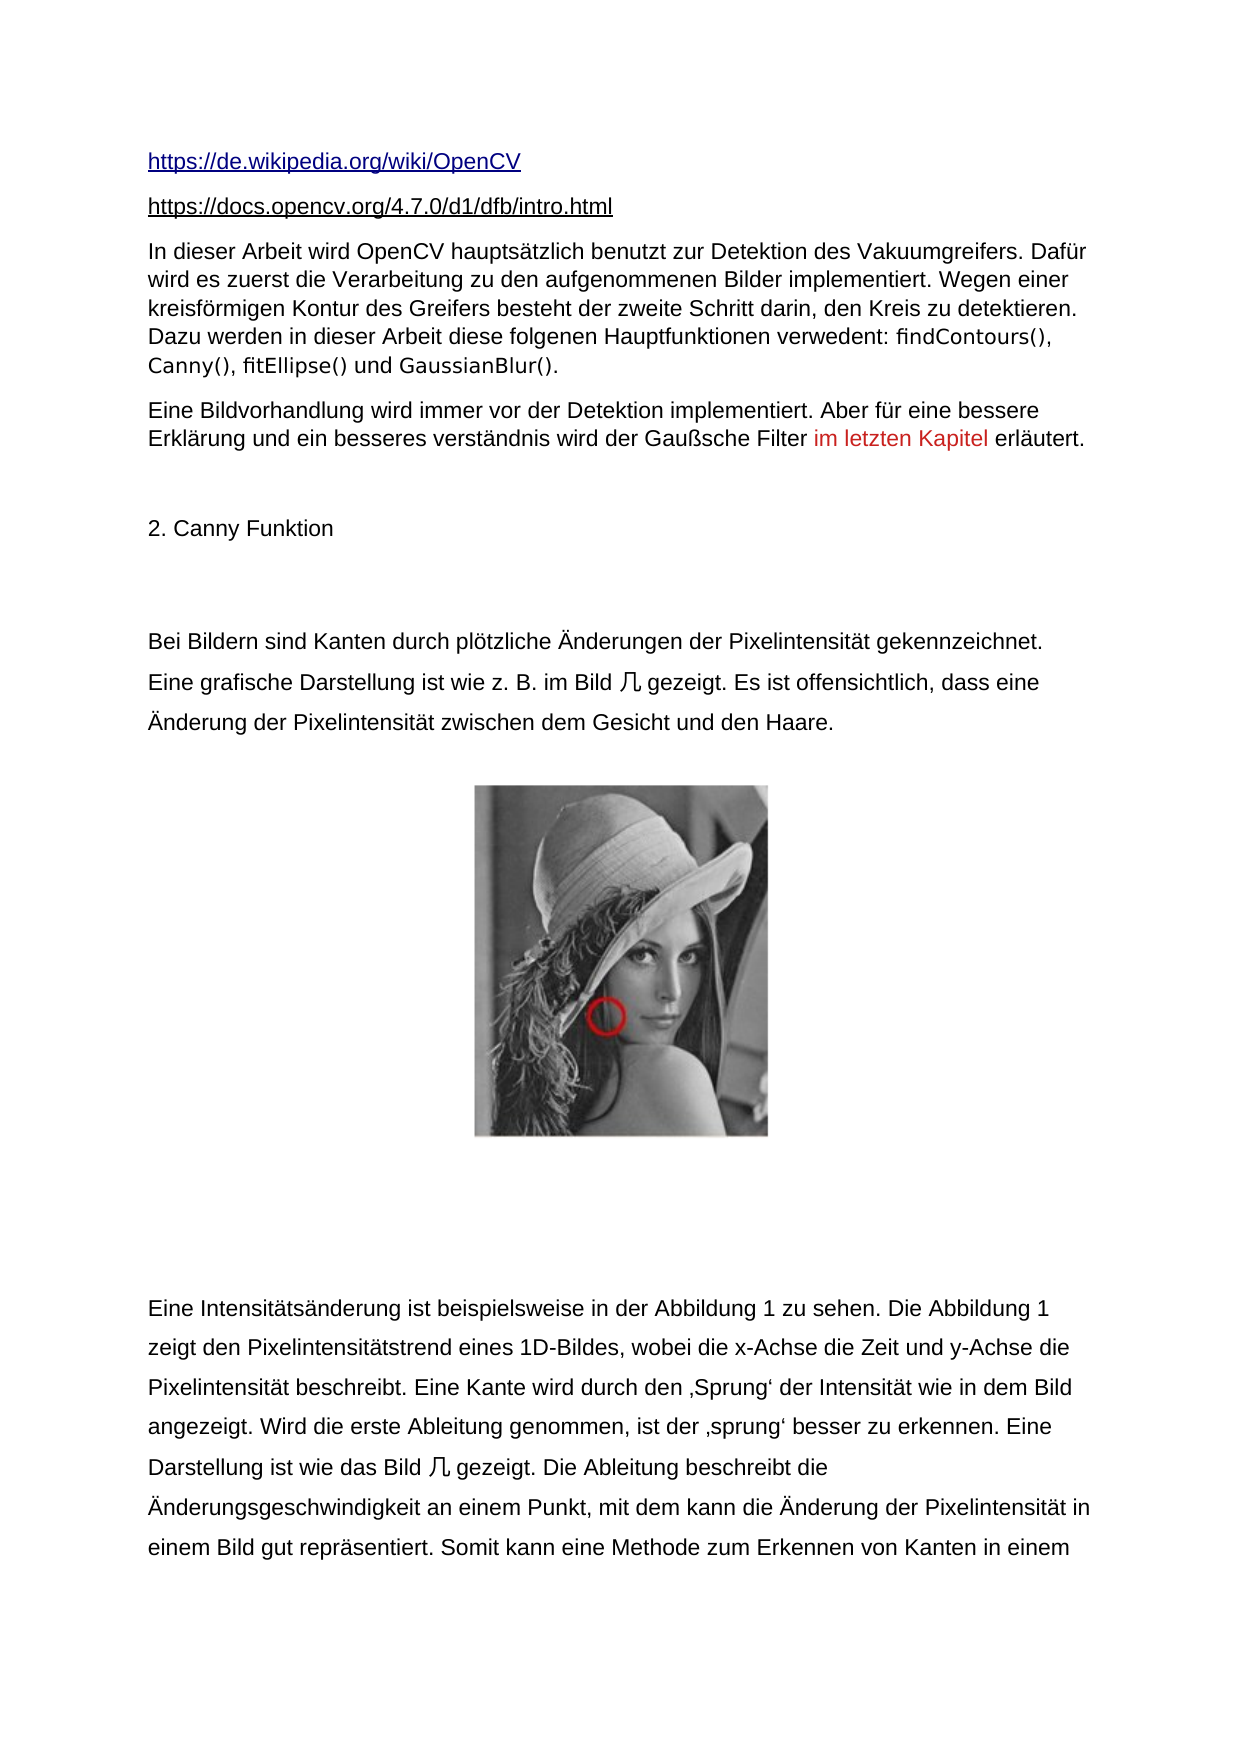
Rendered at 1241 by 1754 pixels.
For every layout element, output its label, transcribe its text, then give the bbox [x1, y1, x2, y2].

text In dieser Arbeit wird OpenCV hauptsätzlich benutzt zur Detektion des Vakuumgreifers. Dafür wird es zuerst die Verarbeitung zu den aufgenommenen Bilder implementiert. Wegen einer kreisförmigen Kontur des Greifers besteht der zweite Schritt darin, den Kreis zu detektieren. Dazu werden in dieser Arbeit diese folgenen Hauptfunktionen verwedent: findContours(), Canny(), fitEllipse() und GaussianBlur(). [148, 238, 1093, 378]
picture [444, 765, 796, 1140]
text 2. Canny Funktion [148, 515, 1093, 542]
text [148, 1294, 1093, 1560]
text https://de.wikipedia.org/wiki/OpenCV [148, 148, 1093, 174]
text Eine Bildvorhandlung wird immer vor der Detektion implementiert. Aber für eine bessere Erklärung und ein besseres verständnis wird der Gaußsche Filter im letzten Kapitel erläutert. [148, 397, 1093, 451]
text https://docs.opencv.org/4.7.0/d1/dfb/intro.html [148, 193, 1093, 219]
text Bei Bildern sind Kanten durch plötzliche Änderungen der Pixelintensität gekennzeichnet. Eine grafische Darstellung ist wie z. B. im Bild 几 gezeigt. Es ist offensichtlich, dass eine Änderung der Pixelintensität zwischen dem Gesicht und den Haare. [148, 628, 1093, 735]
